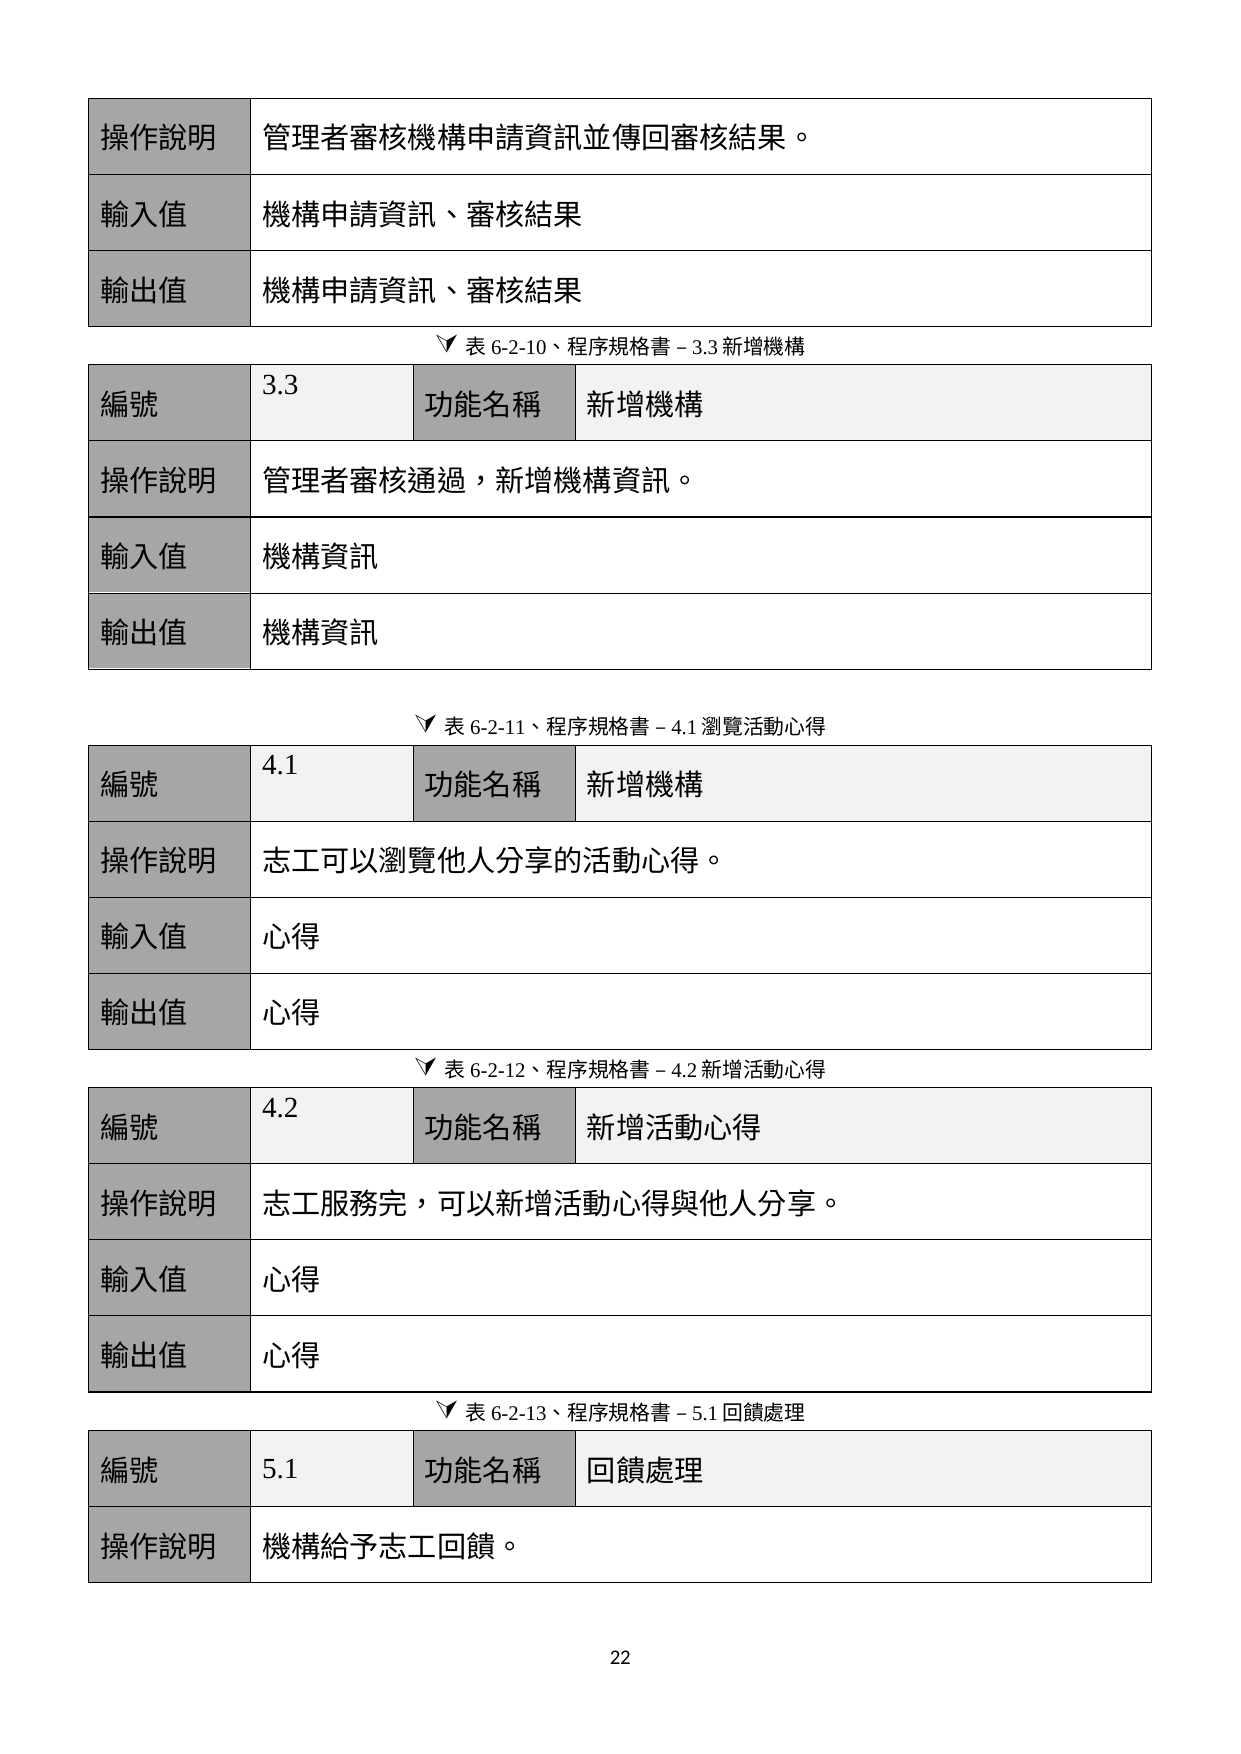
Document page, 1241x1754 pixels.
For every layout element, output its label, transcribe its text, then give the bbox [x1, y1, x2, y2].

table_cell 心得 [251, 974, 1151, 1049]
table_header 表 6-2-11、程序規格書 – 4.1瀏覽活動心得 [89, 707, 1151, 744]
table_cell 管理者審核通過，新增機構資訊。 [251, 441, 1151, 516]
table_cell 操作說明 [89, 99, 250, 174]
table_cell 管理者審核機構申請資訊並傳回審核結果。 [251, 99, 1151, 174]
table_cell 心得 [251, 1240, 1151, 1315]
table_cell 3.3 [251, 365, 413, 440]
table_cell 機構申請資訊、審核結果 [251, 175, 1151, 250]
table_cell 編號 [89, 1431, 250, 1506]
table_cell 輸入值 [89, 1240, 250, 1315]
table_header 表 6-2-12、程序規格書 – 4.2新增活動心得 [89, 1050, 1151, 1087]
table_cell 功能名稱 [414, 365, 575, 440]
table_cell 輸入值 [89, 518, 250, 592]
table_cell 志工服務完，可以新增活動心得與他人分享。 [251, 1164, 1151, 1239]
table_cell 功能名稱 [414, 1088, 575, 1163]
table_cell 志工可以瀏覽他人分享的活動心得。 [251, 822, 1151, 897]
table_cell 新增機構 [576, 365, 1151, 440]
table_cell 輸出值 [89, 594, 250, 668]
table_header 表 6-2-10、程序規格書 – 3.3新增機構 [89, 327, 1151, 364]
table_cell 編號 [89, 365, 250, 440]
table_cell 新增機構 [576, 746, 1151, 821]
table_header 表 6-2-13、程序規格書 – 5.1回饋處理 [89, 1393, 1151, 1430]
table_cell 機構給予志工回饋。 [251, 1507, 1151, 1582]
table_cell 4.1 [251, 746, 413, 821]
table_cell 編號 [89, 746, 250, 821]
table_cell 回饋處理 [576, 1431, 1151, 1506]
table_cell 功能名稱 [414, 1431, 575, 1506]
table_cell 機構資訊 [251, 518, 1151, 592]
table_cell 輸入值 [89, 898, 250, 973]
table_cell 輸出值 [89, 251, 250, 326]
table_cell 4.2 [251, 1088, 413, 1163]
table_cell 輸入值 [89, 175, 250, 250]
table_cell 5.1 [251, 1431, 413, 1506]
table_cell 編號 [89, 1088, 250, 1163]
table_cell 操作說明 [89, 441, 250, 516]
table_cell 心得 [251, 898, 1151, 973]
table_cell 輸出值 [89, 974, 250, 1049]
table_cell 機構資訊 [251, 594, 1151, 668]
table_cell 輸出值 [89, 1316, 250, 1391]
table_cell 操作說明 [89, 1164, 250, 1239]
table_cell 操作說明 [89, 1507, 250, 1582]
table_cell 操作說明 [89, 822, 250, 897]
table_cell 功能名稱 [414, 746, 575, 821]
table_cell 新增活動心得 [576, 1088, 1151, 1163]
table_cell 機構申請資訊、審核結果 [251, 251, 1151, 326]
table_cell 心得 [251, 1316, 1151, 1391]
